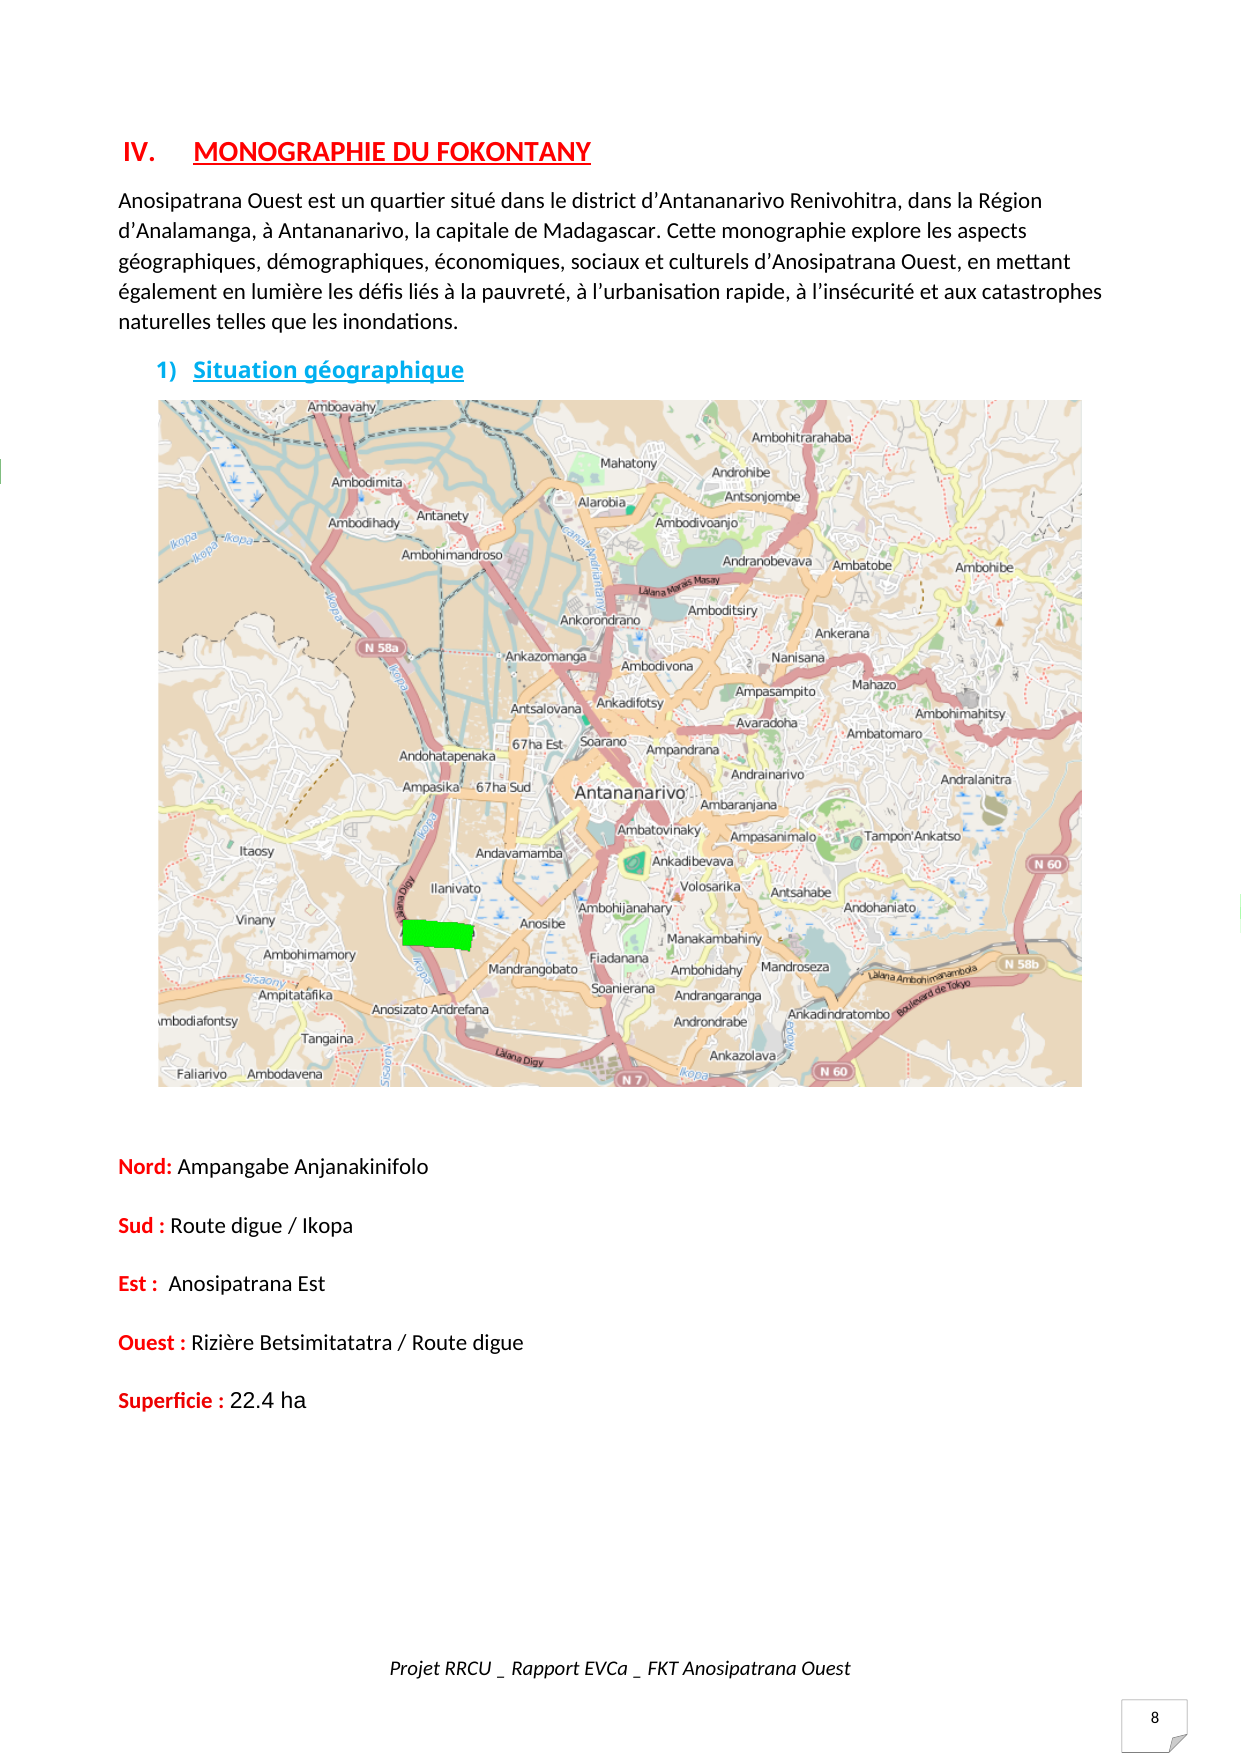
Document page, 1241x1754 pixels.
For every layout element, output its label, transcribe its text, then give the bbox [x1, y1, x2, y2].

text Superficie : 22.4 ha [118, 1387, 1122, 1415]
text Anosipatrana Ouest est un quartier situé dans le district d’Antananarivo Renivohitra, dans la Région d’Analamanga, à Antananarivo, la capitale de Madagascar. Cette monographie explore les aspects géographiques, démographiques, économiques, sociaux et culturels d’Anosipatrana Ouest, en mettant également en lumière les défis liés à la pauvreté, à l’urbanisation rapide, à l’insécurité et aux catastrophes naturelles telles que les inondations. [118, 186, 1122, 335]
text Est : Anosipatrana Est [118, 1269, 1122, 1297]
text Nord: Ampangabe Anjanakinifolo [118, 1152, 1122, 1180]
picture [1237, 889, 1241, 939]
subtitle Situation géographique [156, 354, 1122, 385]
text Sud : Route digue / Ikopa [118, 1211, 1122, 1239]
subtitle MONOGRAPHIE DU FOKONTANY [156, 133, 1122, 168]
text Ouest : Rizière Betsimitatatra / Route digue [118, 1328, 1122, 1356]
picture [158, 400, 1082, 1087]
